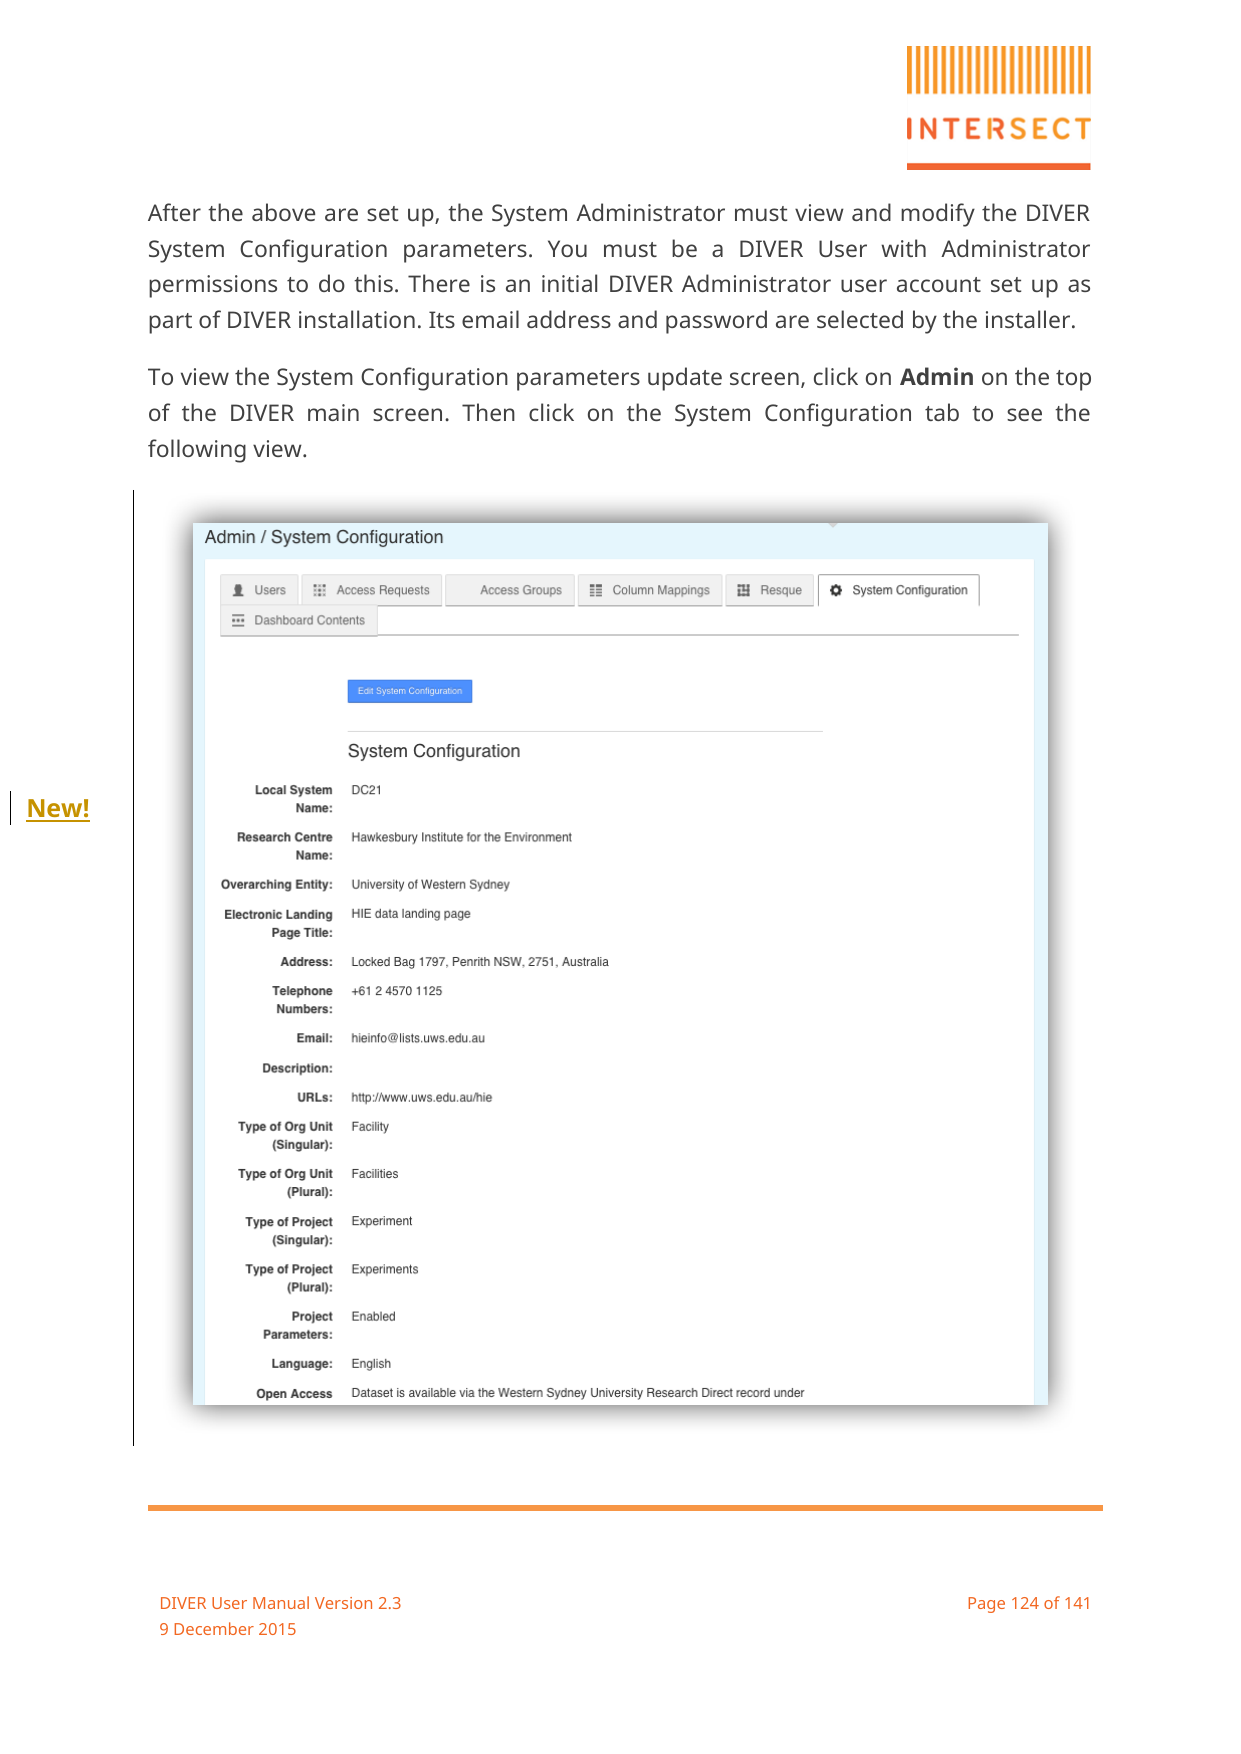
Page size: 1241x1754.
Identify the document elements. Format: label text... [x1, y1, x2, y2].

text After the above are set up, the System Administrator must view and modify the DIVER System Configuration parameters. You must be a DIVER User with Administrator permissions to do this. There is an initial DIVER Administrator user account set up as part of DIVER installation. Its email address and password are selected by the installer. [148, 197, 1092, 336]
picture [905, 44, 1093, 172]
picture [193, 523, 1048, 1405]
text To view the System Configuration parameters update screen, click on Admin on the top of the DIVER main screen. Then click on the System Configuration tab to see the following view. [148, 361, 1092, 464]
